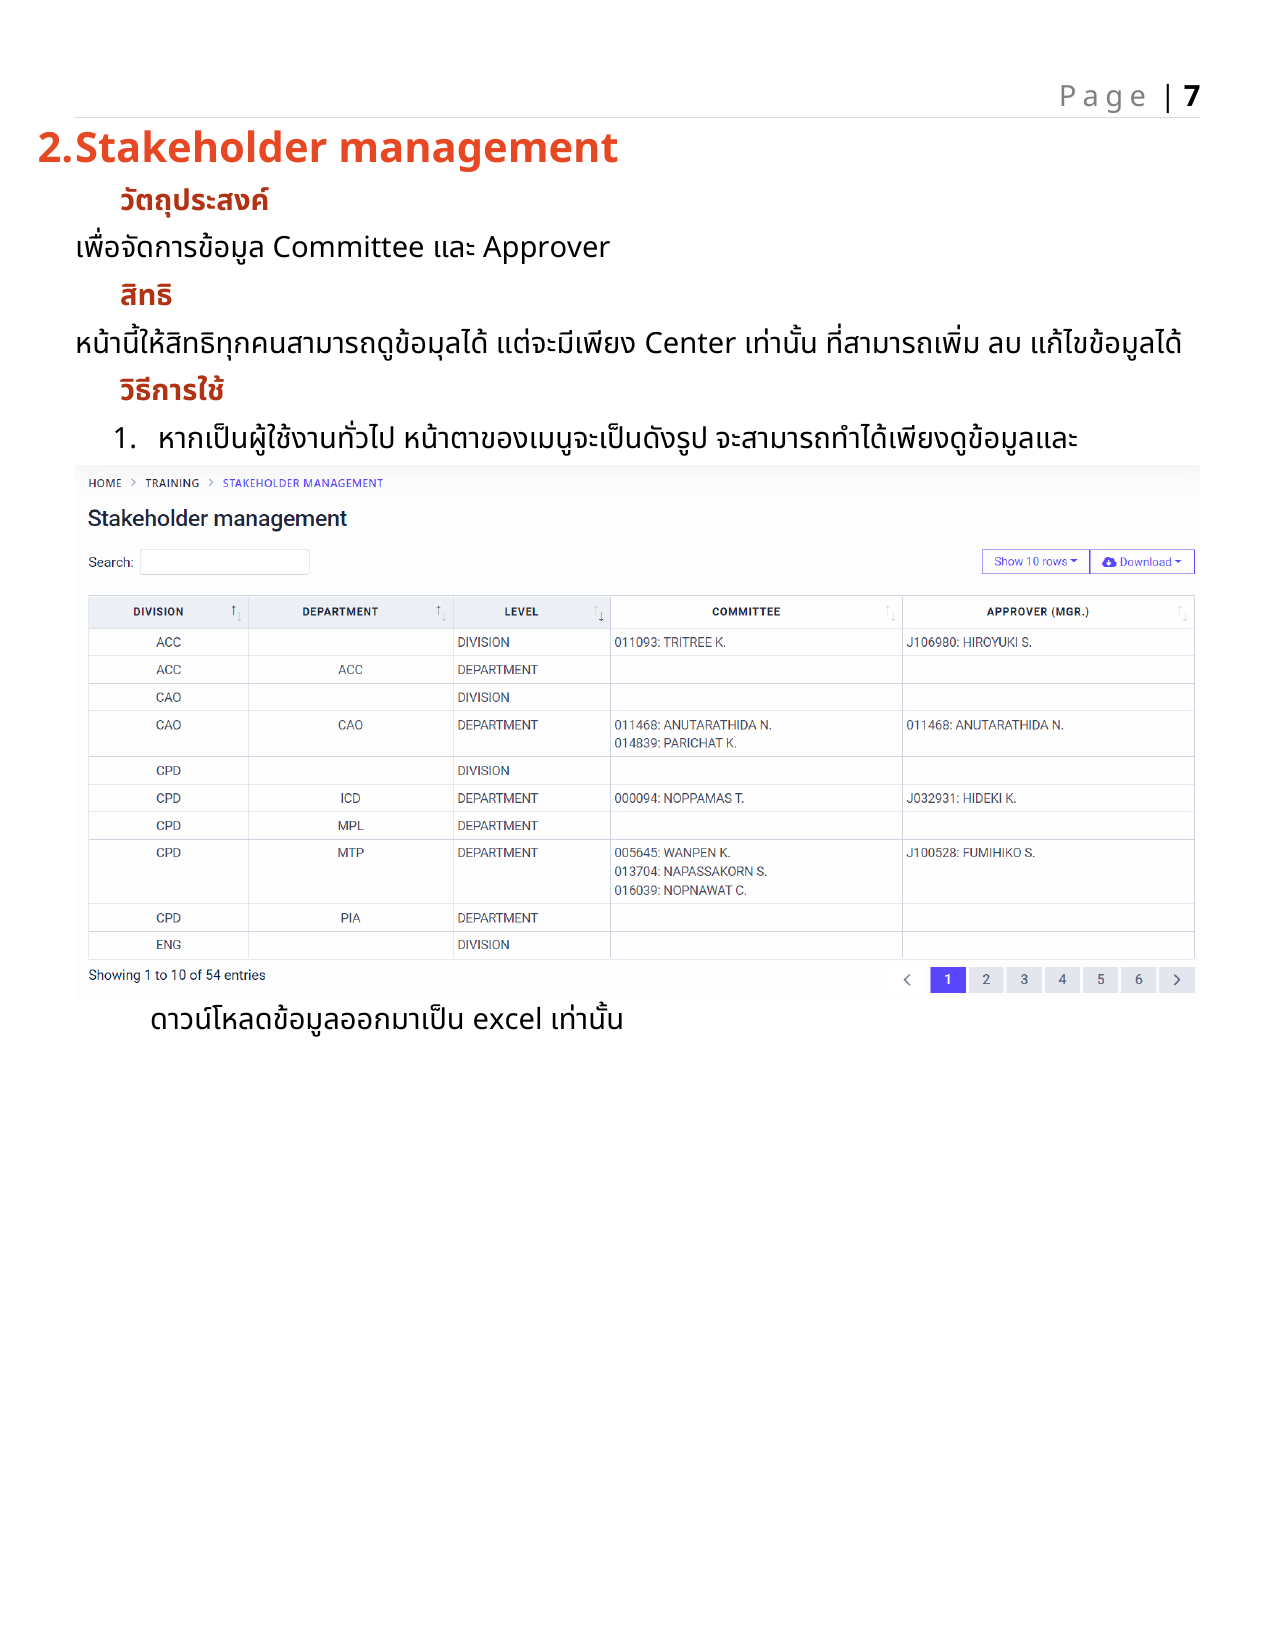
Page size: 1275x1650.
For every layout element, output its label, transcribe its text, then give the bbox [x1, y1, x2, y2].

subtitle สิทธิ [120, 274, 1200, 318]
text หน้านี้ให้สิทธิทุกคนสามารถดูข้อมุลได้ แต่จะมีเพียง Center เท่านั้น ที่สามารถเพิ่ม ลบ แก้ไขข้อมูลได้ [75, 322, 1200, 366]
list หากเป็นผู้ใช้งานทั่วไป หน้าตาของเมนูจะเป็นดังรูป จะสามารถทำได้เพียงดูข้อมูลและดาวน์โหลดข้อมูลออกมาเป็น excel เท่านั้น [112, 999, 1200, 1042]
list หากเป็นผู้ใช้งานทั่วไป หน้าตาของเมนูจะเป็นดังรูป จะสามารถทำได้เพียงดูข้อมูลและดาวน์โหลดข้อมูลออกมาเป็น excel เท่านั้น [112, 417, 1200, 465]
subtitle Stakeholder management [37, 118, 1200, 174]
text เพื่อจัดการข้อมูล Committee และ Approver [75, 227, 1200, 271]
subtitle วัตถุประสงค์ [120, 179, 1200, 223]
subtitle วิธีการใช้ [120, 370, 1200, 414]
picture [75, 465, 1200, 999]
